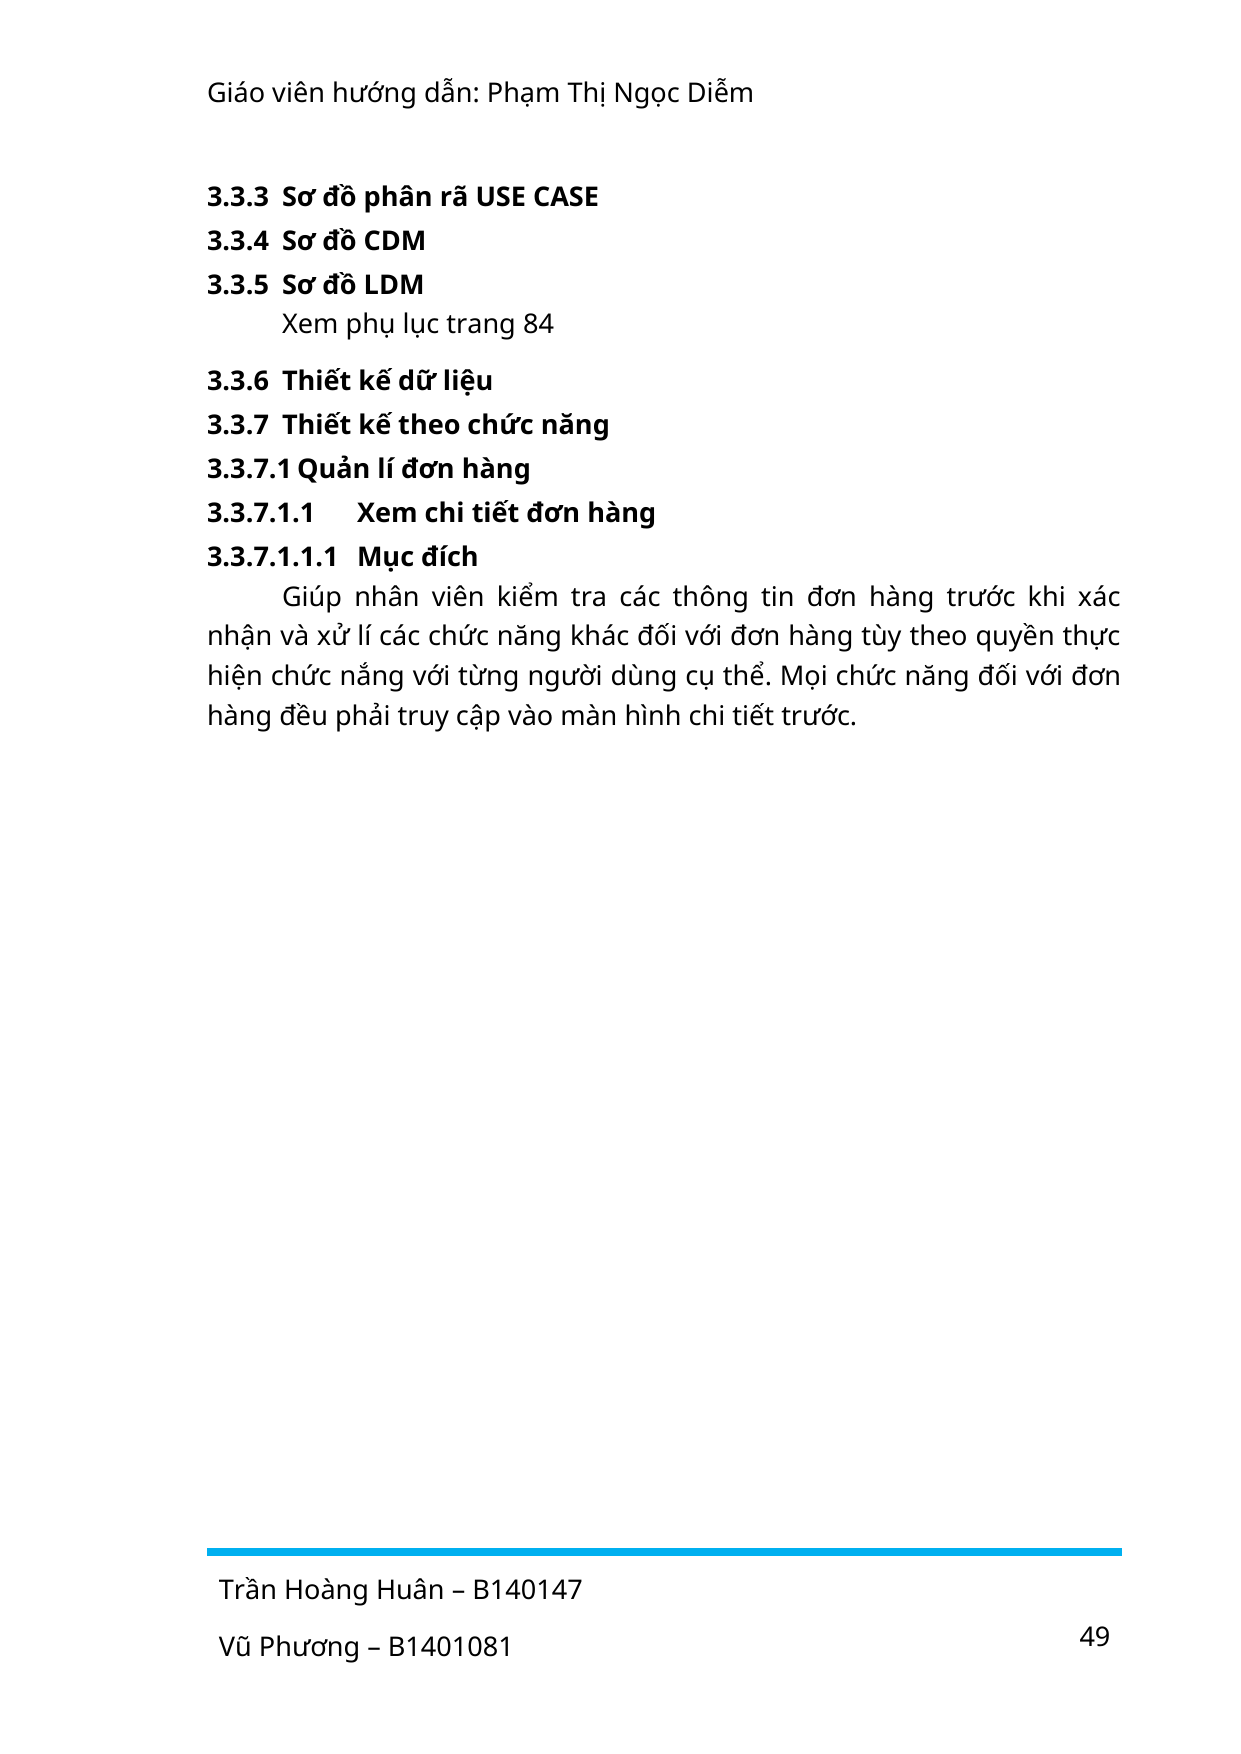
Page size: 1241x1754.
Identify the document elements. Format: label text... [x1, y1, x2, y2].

text Xem phụ lục trang 54 [282, 305, 1122, 342]
text Giúp nhân viên kiểm tra các thông tin đơn hàng trước khi xác nhận và xử lí các chức năng khác đối với đơn hàng tùy theo quyền thực hiện chức nắng với từng người dùng cụ thể. Mọi chức năng đối với đơn hàng đều phải truy cập vào màn hình chi tiết trước. [207, 577, 1122, 733]
subtitle Mục đích [207, 537, 1122, 574]
subtitle Xem chi tiết đơn hàng [207, 493, 1122, 530]
subtitle Sơ đồ CDM [207, 221, 1122, 258]
subtitle Thiết kế dữ liệu [207, 361, 1122, 398]
subtitle Thiết kế theo chức năng [207, 405, 1122, 442]
subtitle Quản lí đơn hàng [207, 449, 1122, 486]
subtitle Sơ đồ phân rã USE CASE [207, 177, 1122, 214]
subtitle Sơ đồ LDM [207, 265, 1122, 302]
